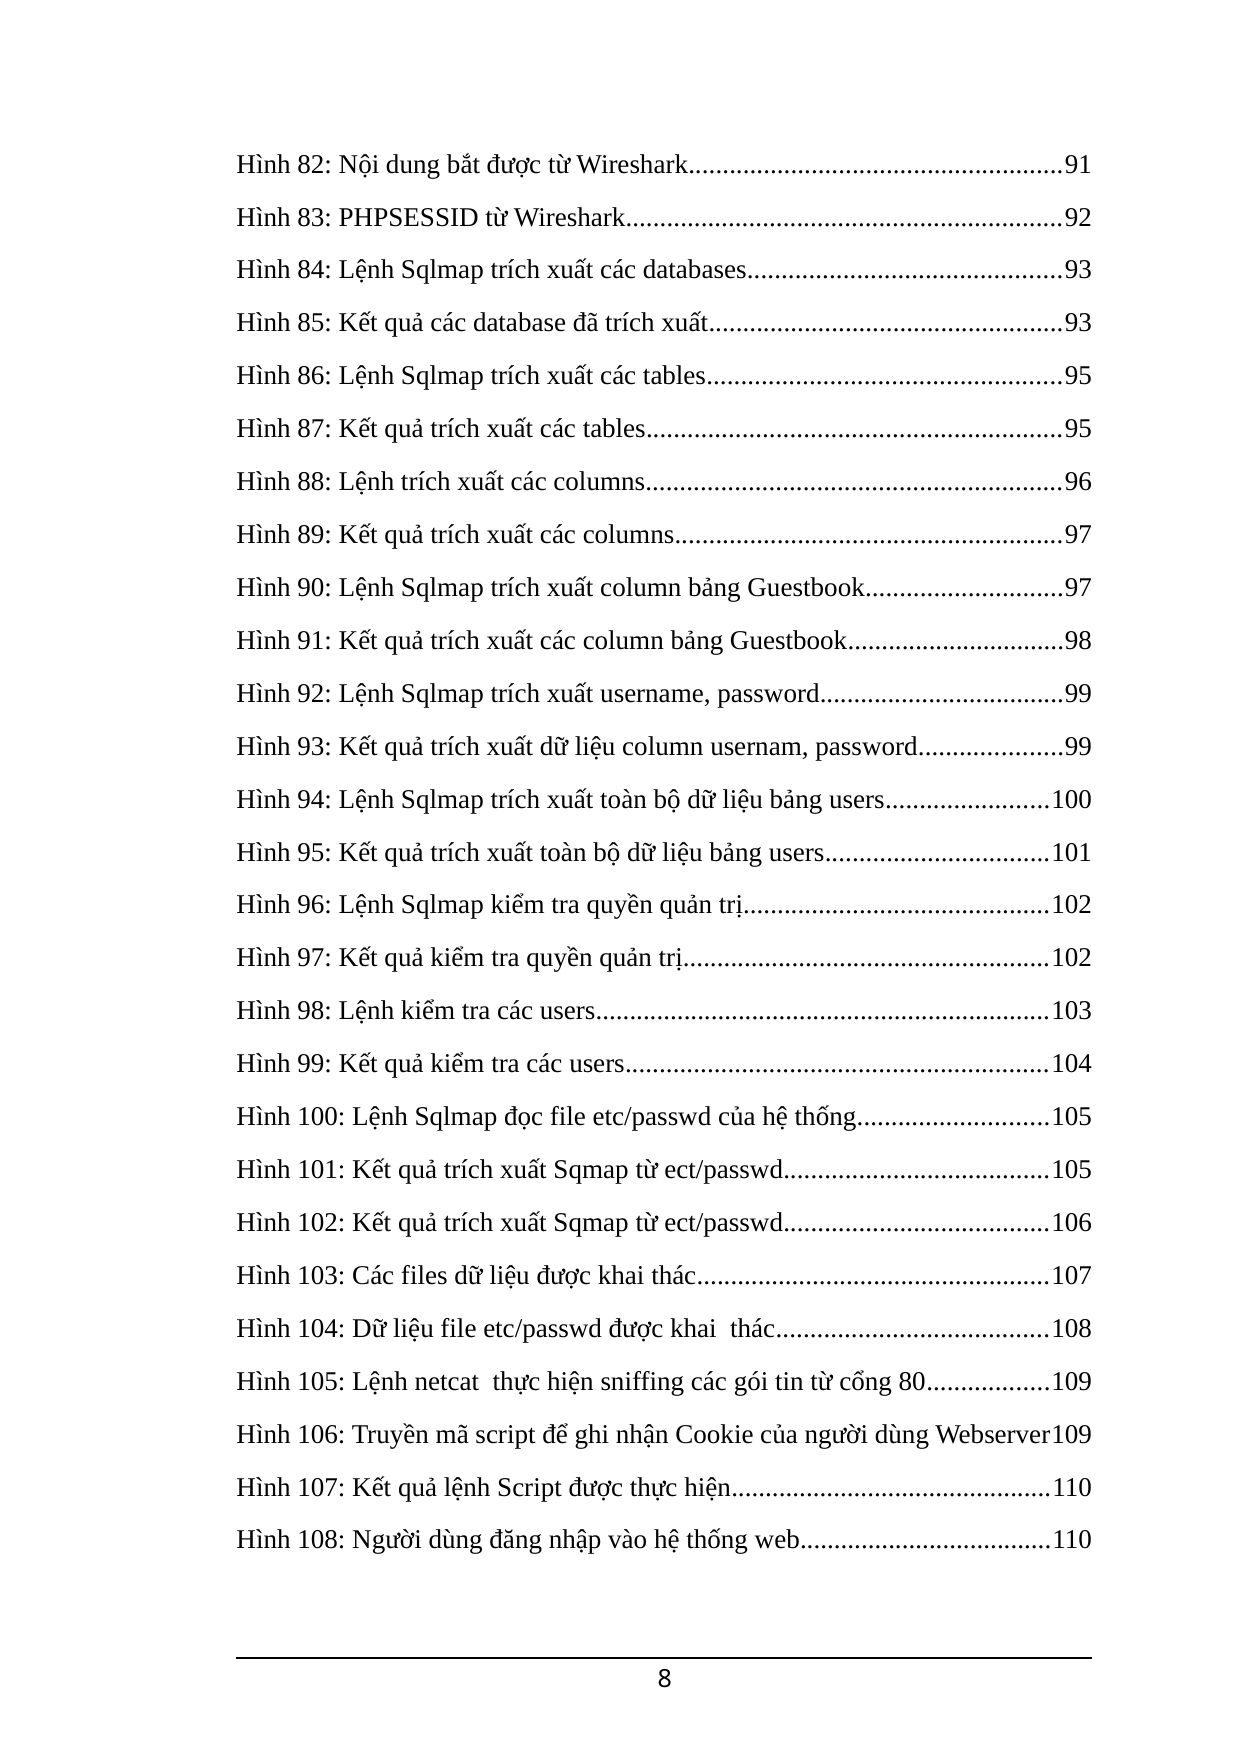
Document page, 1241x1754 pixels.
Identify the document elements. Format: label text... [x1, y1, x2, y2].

text Hình 91: Kết quả trích xuất các column bảng Guestbook 98 [236, 624, 1092, 655]
text Hình 104: Dữ liệu file etc/passwd được khai thác 108 [236, 1312, 1092, 1343]
text Hình 93: Kết quả trích xuất dữ liệu column usernam, password 99 [236, 730, 1092, 761]
text Hình 100: Lệnh Sqlmap đọc file etc/passwd của hệ thống 105 [236, 1100, 1092, 1131]
text Hình 90: Lệnh Sqlmap trích xuất column bảng Guestbook 97 [236, 571, 1092, 602]
text Hình 101: Kết quả trích xuất Sqmap từ ect/passwd 105 [236, 1153, 1092, 1184]
text Hình 105: Lệnh netcat thực hiện sniffing các gói tin từ cổng 80 109 [236, 1365, 1092, 1396]
text Hình 84: Lệnh Sqlmap trích xuất các databases 93 [236, 253, 1092, 285]
text Hình 86: Lệnh Sqlmap trích xuất các tables 95 [236, 359, 1092, 391]
text Hình 94: Lệnh Sqlmap trích xuất toàn bộ dữ liệu bảng users 100 [236, 783, 1092, 814]
text Hình 106: Truyền mã script để ghi nhận Cookie của người dùng Webserver 109 [236, 1418, 1092, 1449]
text Hình 92: Lệnh Sqlmap trích xuất username, password 99 [236, 677, 1092, 708]
text Hình 97: Kết quả kiểm tra quyền quản trị 102 [236, 941, 1092, 973]
text Hình 83: PHPSESSID từ Wireshark 92 [236, 201, 1092, 232]
text Hình 85: Kết quả các database đã trích xuất 93 [236, 306, 1092, 338]
text Hình 99: Kết quả kiểm tra các users 104 [236, 1047, 1092, 1078]
text Hình 96: Lệnh Sqlmap kiểm tra quyền quản trị 102 [236, 888, 1092, 920]
text Hình 82: Nội dung bắt được từ Wireshark 91 [236, 148, 1092, 179]
text Hình 95: Kết quả trích xuất toàn bộ dữ liệu bảng users 101 [236, 836, 1092, 867]
text Hình 108: Người dùng đăng nhập vào hệ thống web 110 [236, 1523, 1092, 1555]
text Hình 102: Kết quả trích xuất Sqmap từ ect/passwd 106 [236, 1206, 1092, 1237]
text Hình 89: Kết quả trích xuất các columns 97 [236, 518, 1092, 549]
text Hình 107: Kết quả lệnh Script được thực hiện 110 [236, 1471, 1092, 1502]
text Hình 87: Kết quả trích xuất các tables 95 [236, 412, 1092, 443]
text Hình 98: Lệnh kiểm tra các users 103 [236, 994, 1092, 1026]
text Hình 103: Các files dữ liệu được khai thác 107 [236, 1259, 1092, 1290]
text Hình 88: Lệnh trích xuất các columns 96 [236, 465, 1092, 496]
